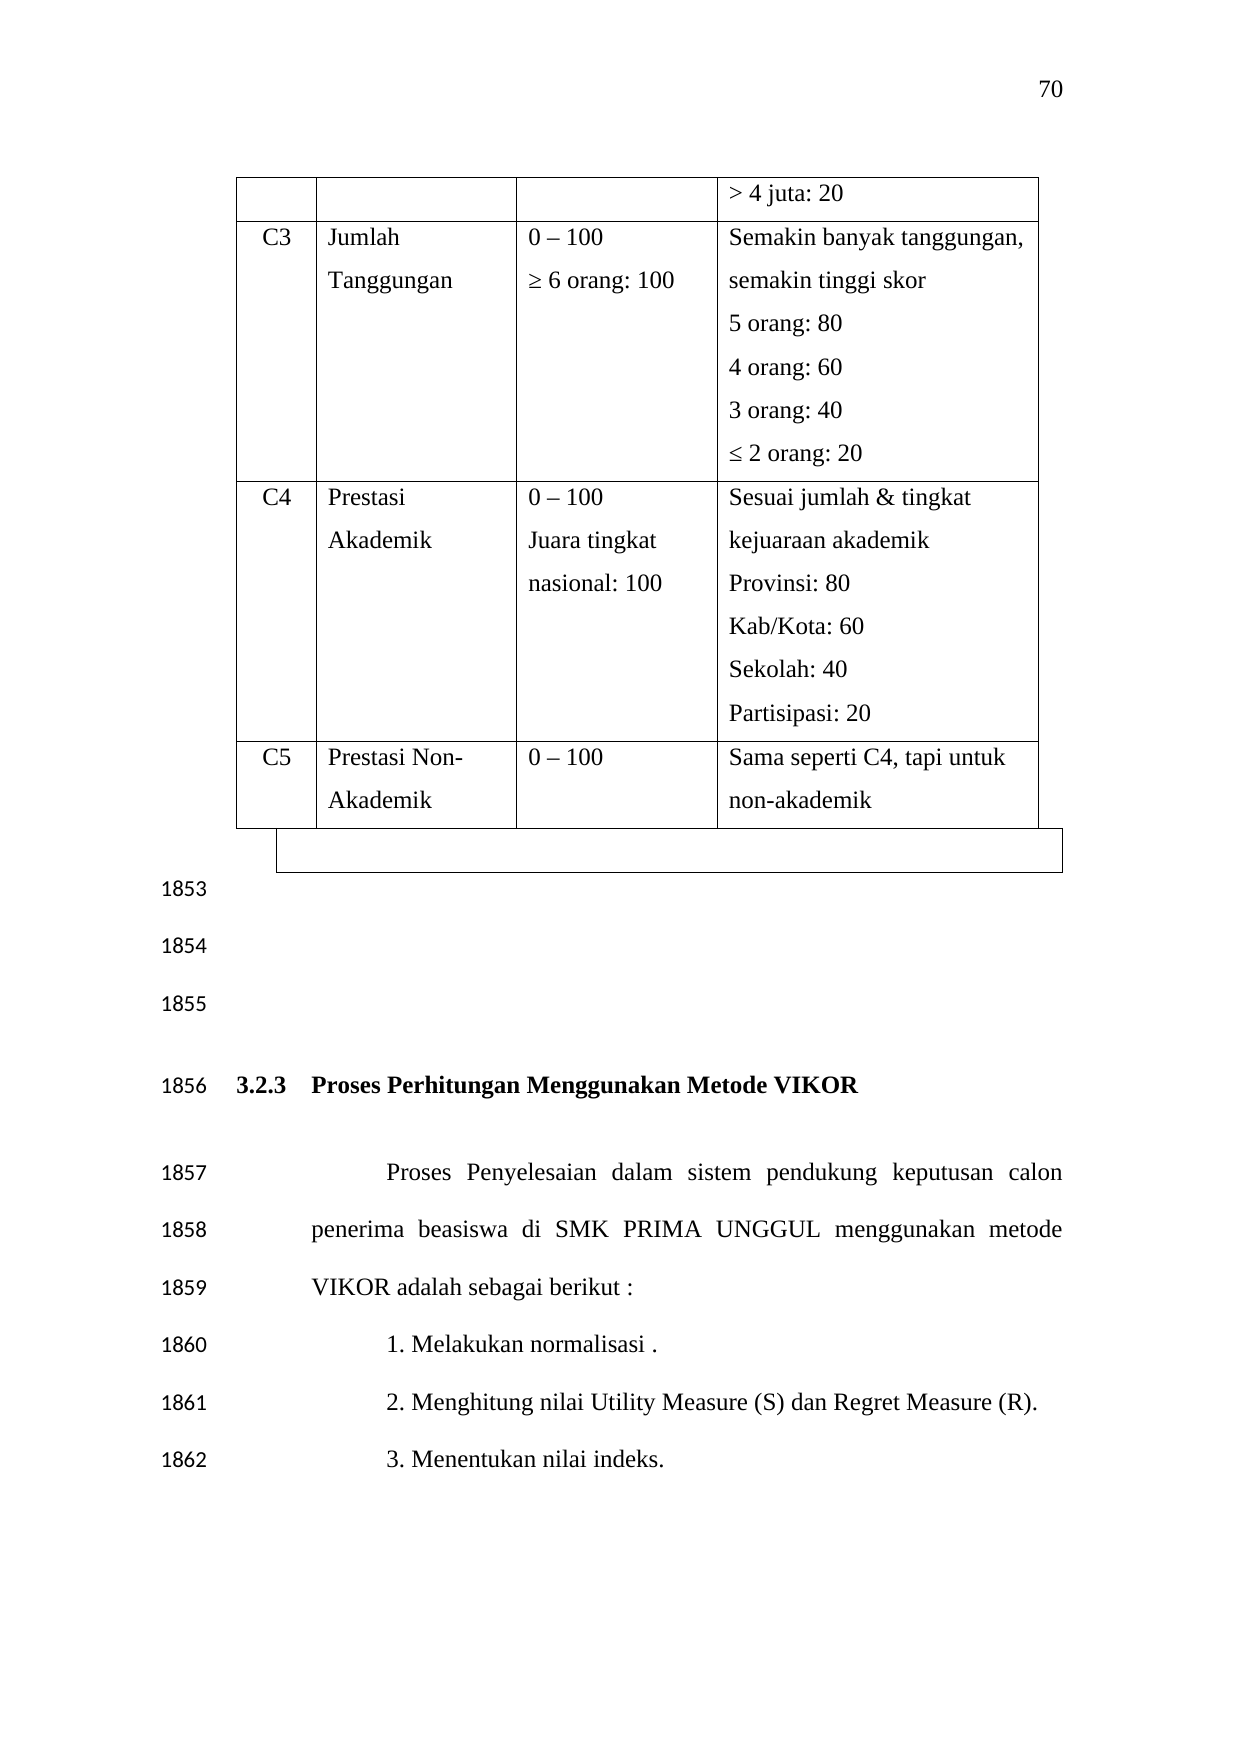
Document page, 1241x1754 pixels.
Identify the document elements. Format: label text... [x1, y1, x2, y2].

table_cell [718, 178, 1038, 221]
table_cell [517, 178, 717, 221]
table_cell 0 – 100 [517, 742, 717, 828]
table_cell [317, 178, 516, 221]
table_cell Sesuai jumlah & tingkat kejuaraan akademik Provinsi: 80 Kab/Kota: 60 Sekolah: 40 Partisipasi: 20 [718, 482, 1038, 741]
table_cell C4 [237, 482, 316, 741]
table_cell Prestasi Akademik [317, 482, 516, 741]
table_cell Prestasi Non-Akademik [317, 742, 516, 828]
table_cell C3 [237, 222, 316, 481]
text 2. Menghitung nilai Utility Measure (S) dan Regret Measure (R). [311, 1387, 1063, 1415]
table_cell 0 – 100 Juara tingkat nasional: 100 [517, 482, 717, 741]
table_cell Semakin banyak tanggungan, semakin tinggi skor 5 orang: 80 4 orang: 60 3 orang: 40 ≤ 2 orang: 20 [718, 222, 1038, 481]
table_cell Jumlah Tanggungan [317, 222, 516, 481]
table_cell C5 [237, 742, 316, 828]
text 3. Menentukan nilai indeks. [311, 1444, 1063, 1473]
table_cell [277, 829, 1062, 872]
table_cell C2 [237, 178, 316, 221]
table_cell 0 – 100 ≥ 6 orang: 100 [517, 222, 717, 481]
text Proses Penyelesaian dalam sistem pendukung keputusan calon penerima beasiswa di SMK PRIMA UNGGUL menggunakan metode VIKOR adalah sebagai berikut : [311, 1157, 1063, 1300]
table_cell Sama seperti C4, tapi untuk non-akademik [718, 742, 1038, 828]
subtitle Proses Perhitungan Menggunakan Metode VIKOR [236, 1070, 1063, 1099]
text 1. Melakukan normalisasi . [311, 1329, 1063, 1358]
